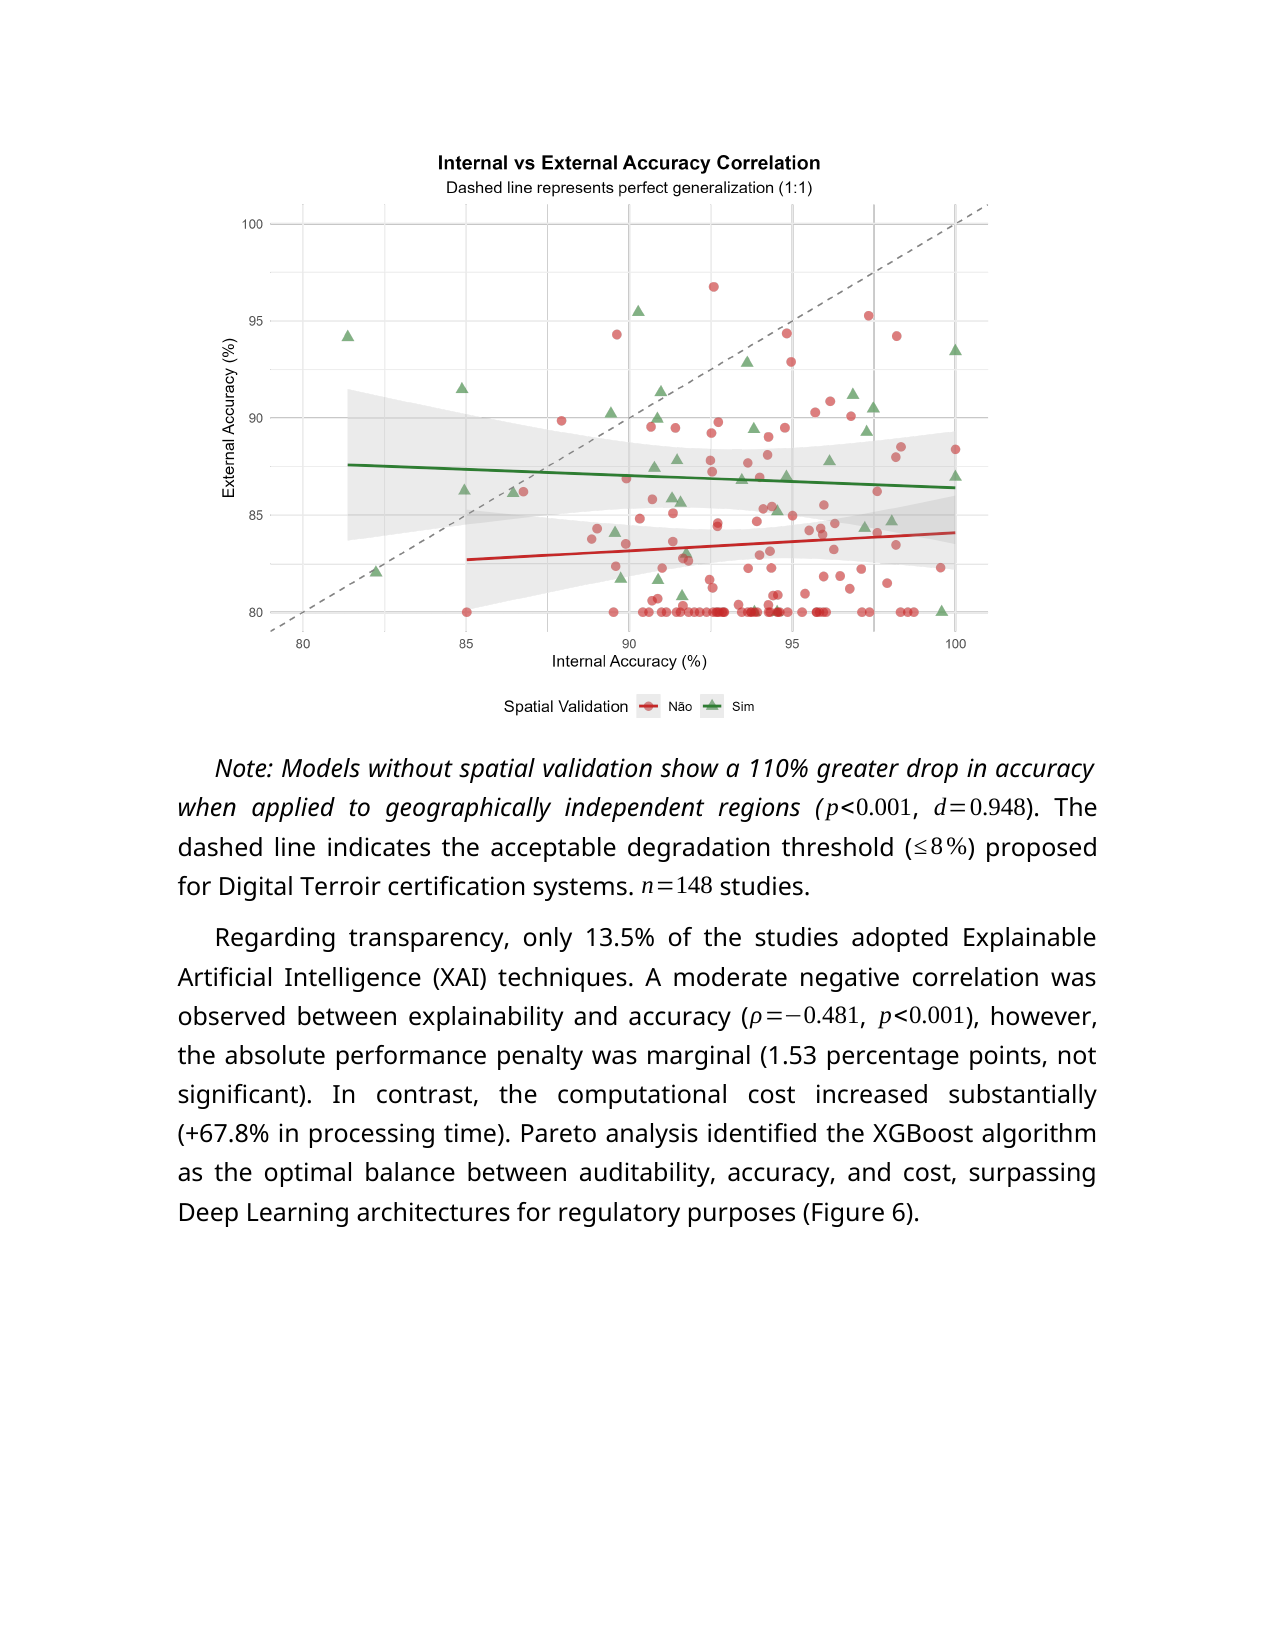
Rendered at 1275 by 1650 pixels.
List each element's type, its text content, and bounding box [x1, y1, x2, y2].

picture [214, 147, 996, 734]
text Note: Models without spatial validation show a 110% greater drop in accuracy when applied to geographically independent regions (, ). The dashed line indicates the acceptable degradation threshold () proposed for Digital Terroir certification systems. studies. [177, 751, 1098, 902]
text Regarding transparency, only 13.5% of the studies adopted Explainable Artificial Intelligence (XAI) techniques. A moderate negative correlation was observed between explainability and accuracy (, ), however, the absolute performance penalty was marginal (1.53 percentage points, not significant). In contrast, the computational cost increased substantially (+67.8% in processing time). Pareto analysis identified the XGBoost algorithm as the optimal balance between auditability, accuracy, and cost, surpassing Deep Learning architectures for regulatory purposes (Figure 6). [177, 920, 1098, 1228]
